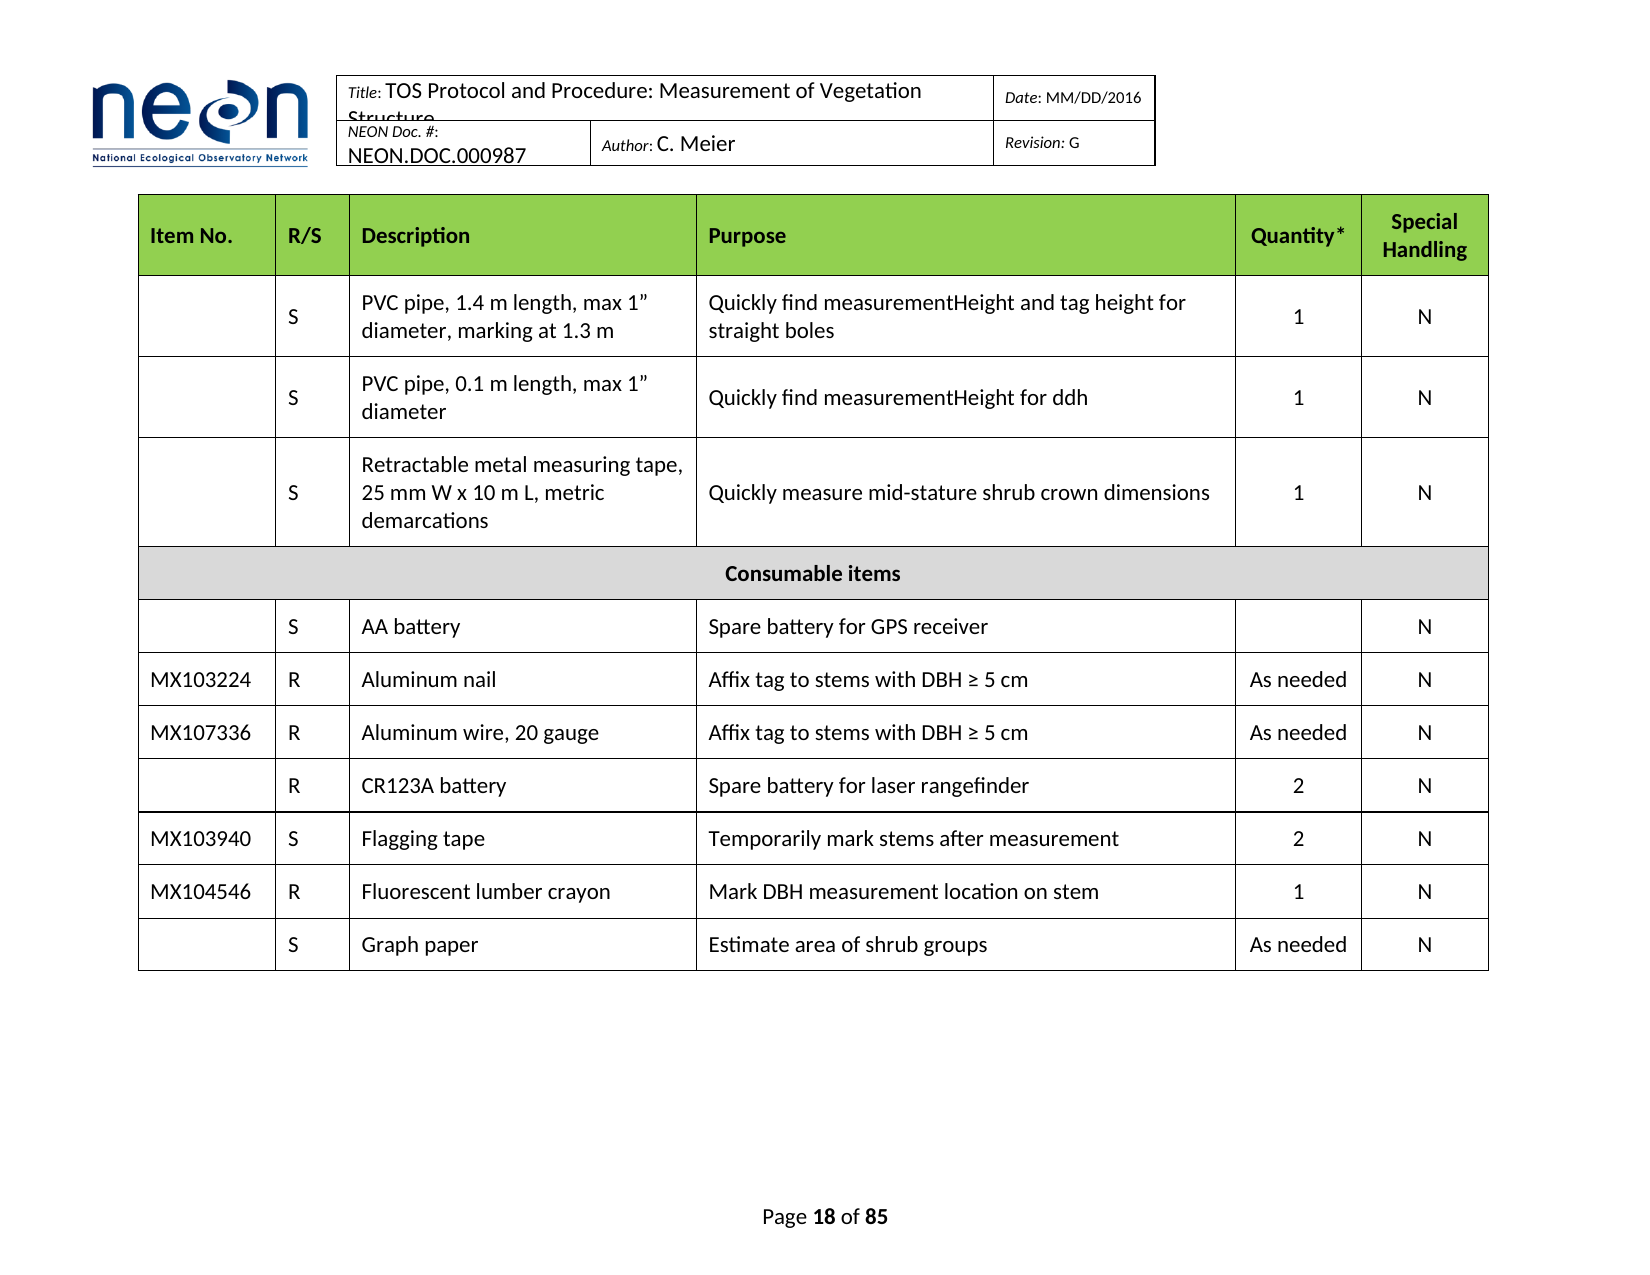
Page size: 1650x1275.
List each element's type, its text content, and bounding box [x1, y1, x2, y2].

table_cell As needed [1236, 919, 1361, 970]
table_cell Affix tag to stems with DBH ≥ 5 cm [697, 653, 1235, 705]
table_cell [139, 357, 275, 437]
table_cell MX107336 [139, 706, 275, 758]
table_cell Spare battery for laser rangefinder [697, 759, 1235, 811]
table_cell R [276, 865, 349, 917]
table_cell Quickly find measurementHeight and tag height for straight boles [697, 276, 1235, 356]
table_cell 2 [1236, 813, 1361, 864]
table_cell S [276, 438, 349, 546]
table_cell [139, 919, 275, 970]
table_cell [1236, 600, 1361, 652]
table_cell R [276, 759, 349, 811]
table_cell Affix tag to stems with DBH ≥ 5 cm [697, 706, 1235, 758]
table_cell 1 [1236, 865, 1361, 917]
table_cell Temporarily mark stems after measurement [697, 813, 1235, 864]
table_cell Aluminum nail [350, 653, 696, 705]
table_header Special Handling [1362, 195, 1488, 275]
table_cell Consumable items [139, 547, 1488, 599]
table_cell S [276, 919, 349, 970]
table_cell Fluorescent lumber crayon [350, 865, 696, 917]
table_cell 2 [1236, 759, 1361, 811]
table_cell Graph paper [350, 919, 696, 970]
table_cell Spare battery for GPS receiver [697, 600, 1235, 652]
table_header Quantity* [1236, 195, 1361, 275]
table_cell N [1362, 357, 1488, 437]
table_cell [139, 759, 275, 811]
table_cell 1 [1236, 357, 1361, 437]
table_cell CR123A battery [350, 759, 696, 811]
table_cell S [276, 357, 349, 437]
table_cell R [276, 653, 349, 705]
table_cell N [1362, 276, 1488, 356]
table_cell N [1362, 600, 1488, 652]
table_cell 1 [1236, 438, 1361, 546]
table_cell N [1362, 865, 1488, 917]
table_cell Retractable metal measuring tape, 25 mm W x 10 m L, metric demarcations [350, 438, 696, 546]
table_cell Flagging tape [350, 813, 696, 864]
table_cell S [276, 600, 349, 652]
table_cell N [1362, 706, 1488, 758]
table_cell R [276, 706, 349, 758]
table_cell MX103940 [139, 813, 275, 864]
table_cell MX104546 [139, 865, 275, 917]
table_cell 1 [1236, 276, 1361, 356]
table_cell As needed [1236, 653, 1361, 705]
picture [77, 61, 308, 179]
table_cell Aluminum wire, 20 gauge [350, 706, 696, 758]
table_cell MX103224 [139, 653, 275, 705]
table_cell N [1362, 813, 1488, 864]
table_cell S [276, 276, 349, 356]
table_cell As needed [1236, 706, 1361, 758]
table_header Purpose [697, 195, 1235, 275]
table_header Description [350, 195, 696, 275]
table_header R/S [276, 195, 349, 275]
table_cell N [1362, 438, 1488, 546]
table_cell S [276, 813, 349, 864]
table_cell [139, 438, 275, 546]
table_cell [139, 276, 275, 356]
table_header Item No. [139, 195, 275, 275]
table_cell PVC pipe, 1.4 m length, max 1” diameter, marking at 1.3 m [350, 276, 696, 356]
table_cell Estimate area of shrub groups [697, 919, 1235, 970]
table_cell N [1362, 653, 1488, 705]
table_cell Mark DBH measurement location on stem [697, 865, 1235, 917]
table_cell AA battery [350, 600, 696, 652]
table_cell Quickly measure mid-stature shrub crown dimensions [697, 438, 1235, 546]
table_cell PVC pipe, 0.1 m length, max 1” diameter [350, 357, 696, 437]
table_cell N [1362, 919, 1488, 970]
table_cell [139, 600, 275, 652]
table_cell Quickly find measurementHeight for ddh [697, 357, 1235, 437]
table_cell N [1362, 759, 1488, 811]
